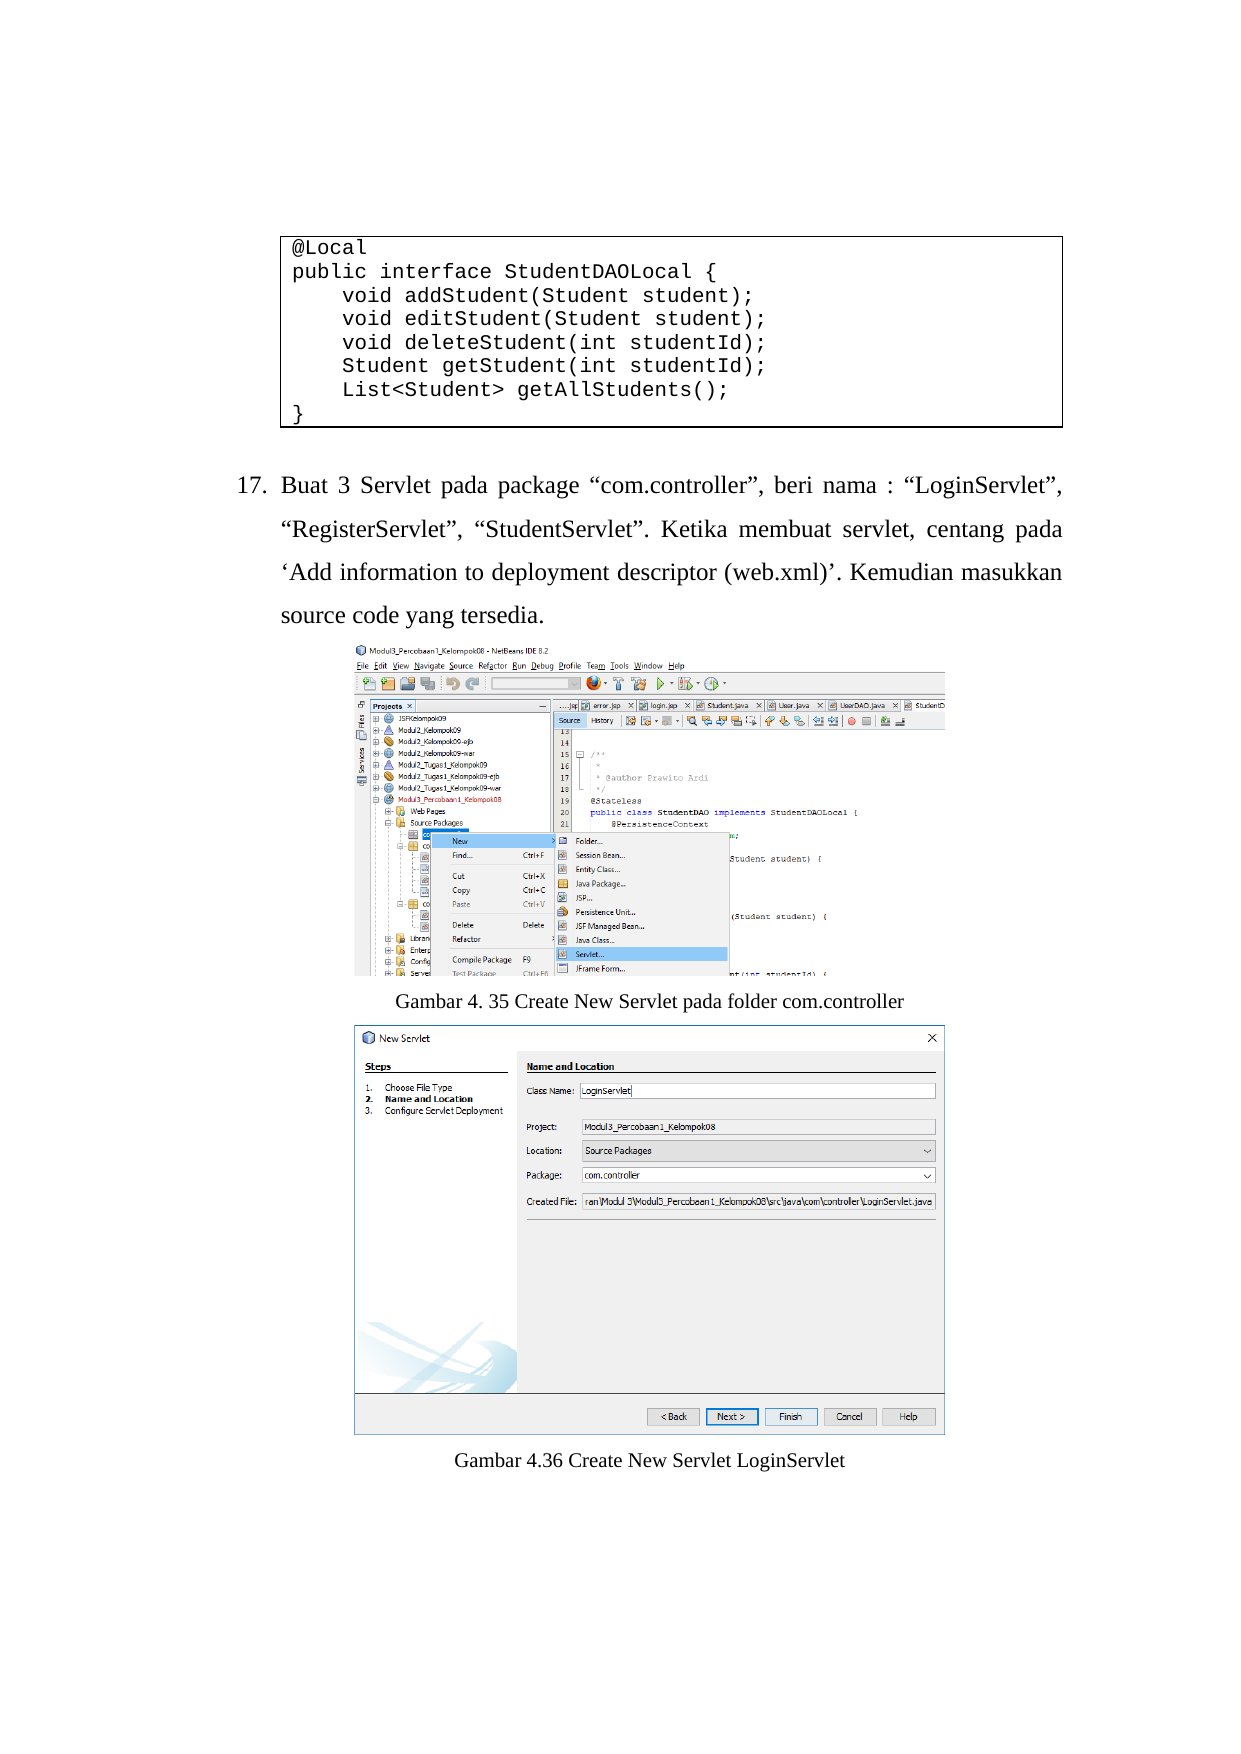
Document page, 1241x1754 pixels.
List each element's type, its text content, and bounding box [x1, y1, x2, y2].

list Buat 3 Servlet pada package “com.controller”, beri nama : “LoginServlet”, “RegisterServlet”, “StudentServlet”. Ketika membuat servlet, centang pada ‘Add information to deployment descriptor (web.xml)’. Kemudian masukkan source code yang tersedia. [236, 471, 1063, 629]
picture [354, 643, 945, 976]
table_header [281, 237, 1062, 426]
picture [354, 1025, 945, 1435]
